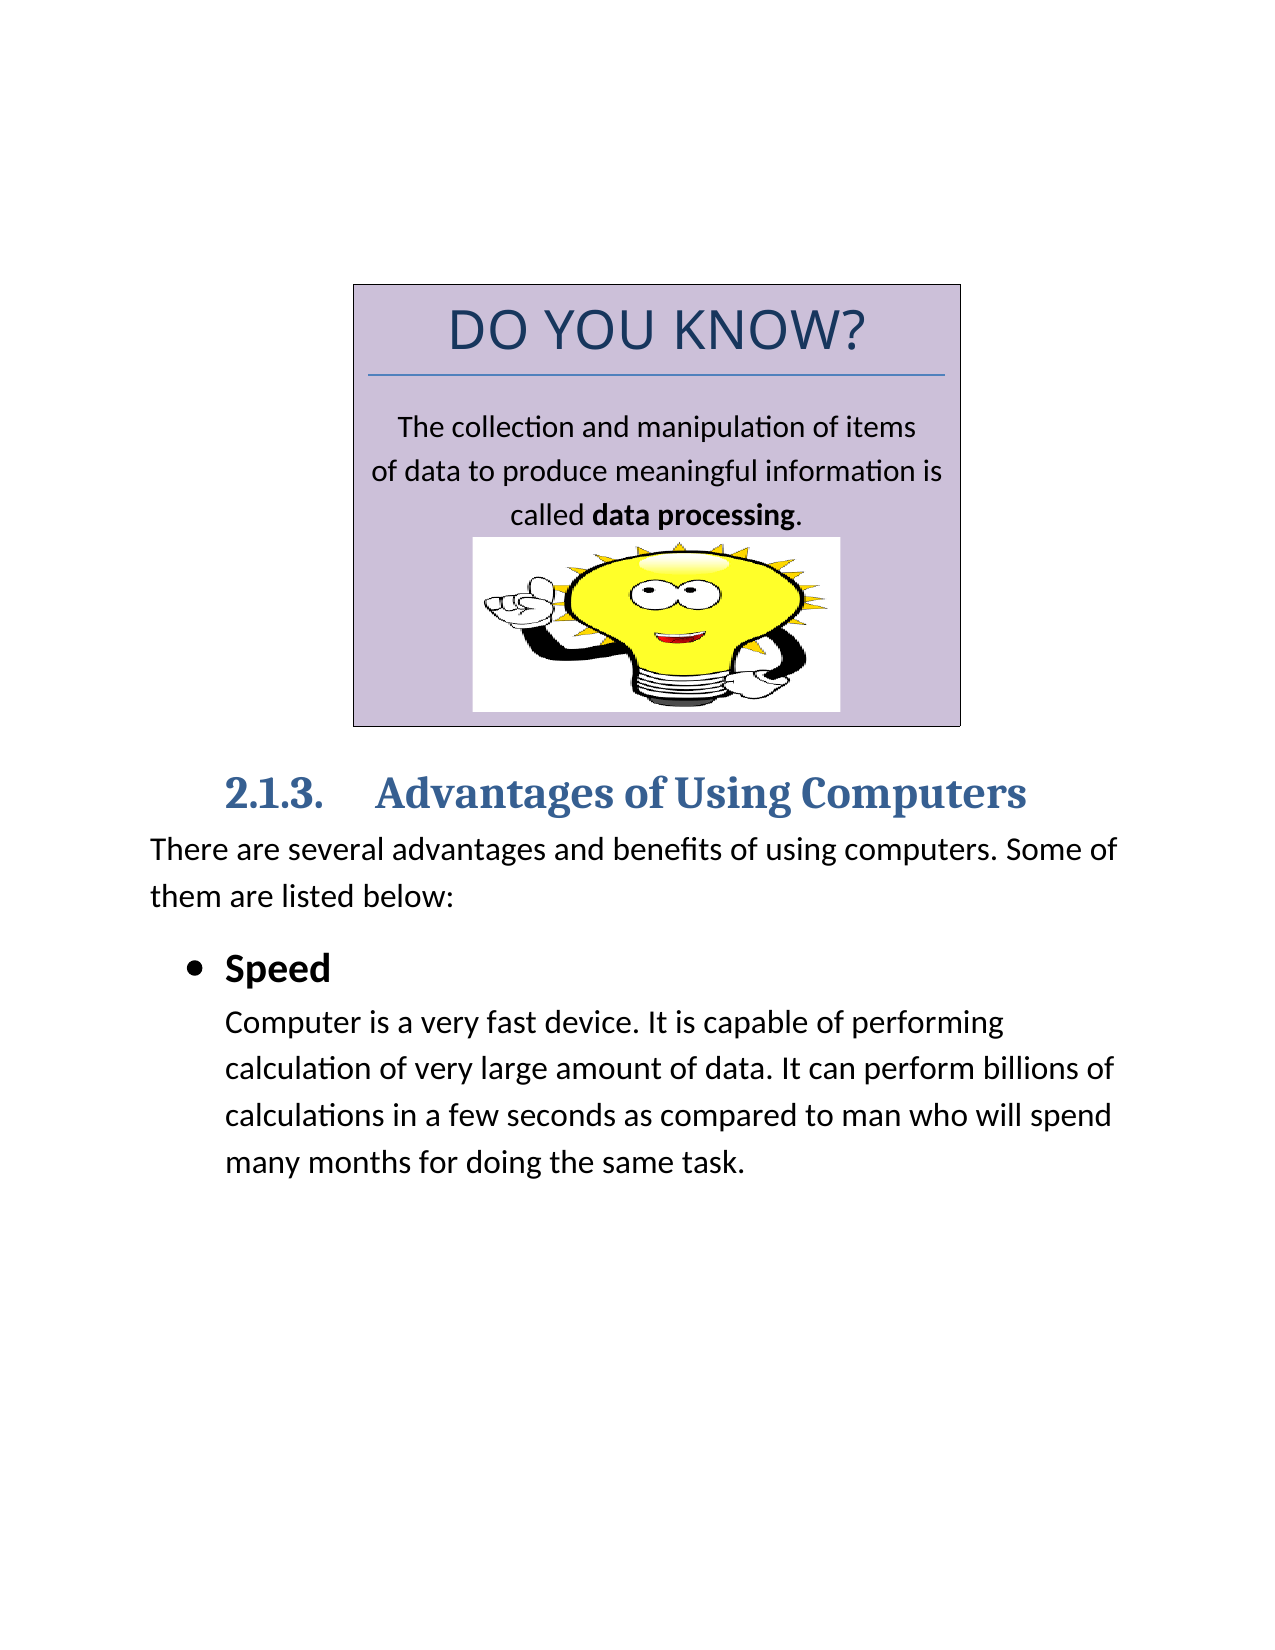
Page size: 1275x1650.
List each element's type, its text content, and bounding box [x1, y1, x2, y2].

text There are several advantages and benefits of using computers. Some of them are listed below: [150, 828, 1125, 915]
subtitle Advantages of Using Computers [225, 767, 1125, 820]
list Speed [187, 942, 1125, 993]
list Computer is a very fast device. It is capable of performing calculation of very large amount of data. It can perform billions of calculations in a few seconds as compared to man who will spend many months for doing the same task. [225, 1001, 1125, 1182]
picture [472, 537, 841, 712]
